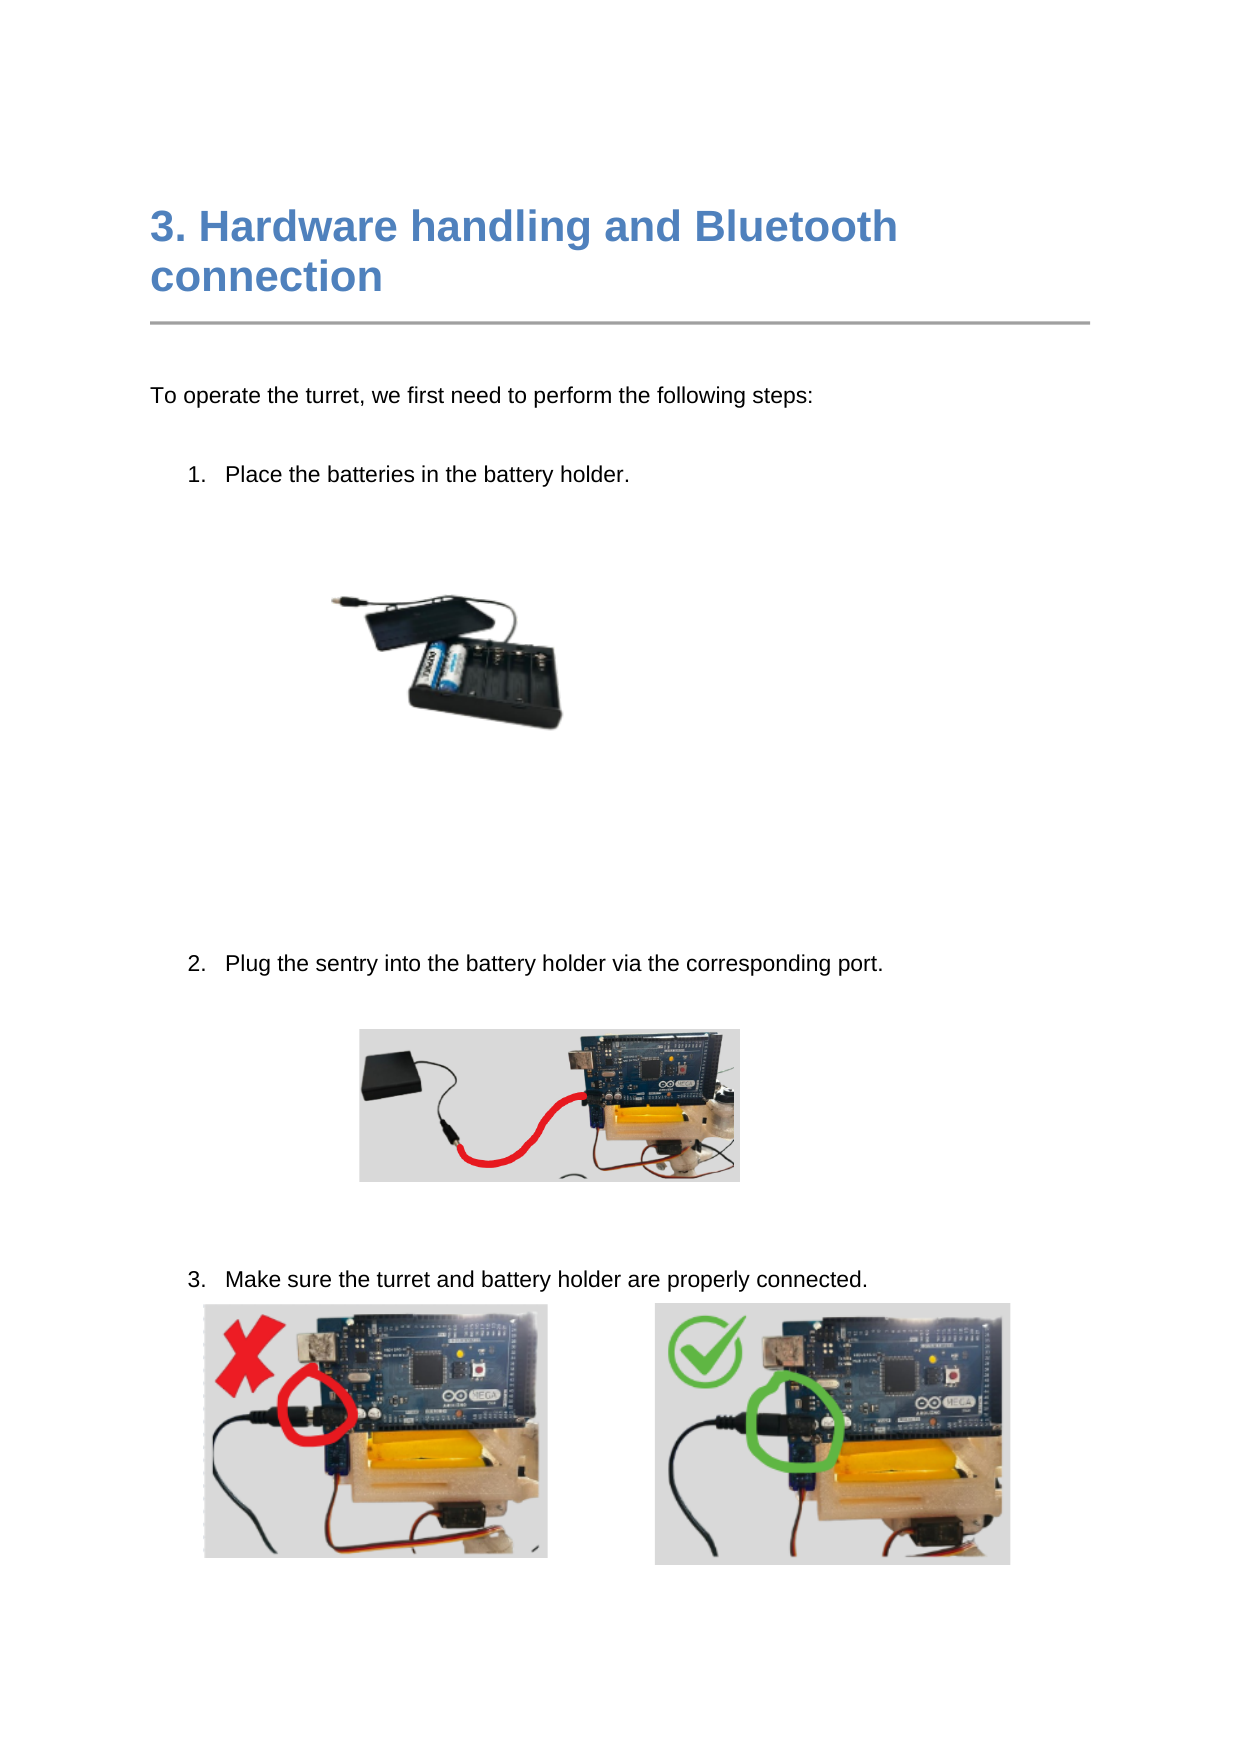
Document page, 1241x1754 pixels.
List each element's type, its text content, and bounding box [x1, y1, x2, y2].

list Place the batteries in the battery holder. [187, 461, 1090, 487]
list Plug the sentry into the battery holder via the corresponding port. [187, 950, 1090, 976]
text To operate the turret, we first need to perform the following steps: [150, 382, 1090, 408]
picture [203, 1303, 548, 1558]
picture [654, 1303, 1011, 1565]
picture [359, 1029, 740, 1182]
list Make sure the turret and battery holder are properly connected. [187, 1266, 1090, 1292]
subtitle 3. Hardware handling and Bluetooth connection [150, 200, 1090, 301]
picture [314, 539, 589, 747]
